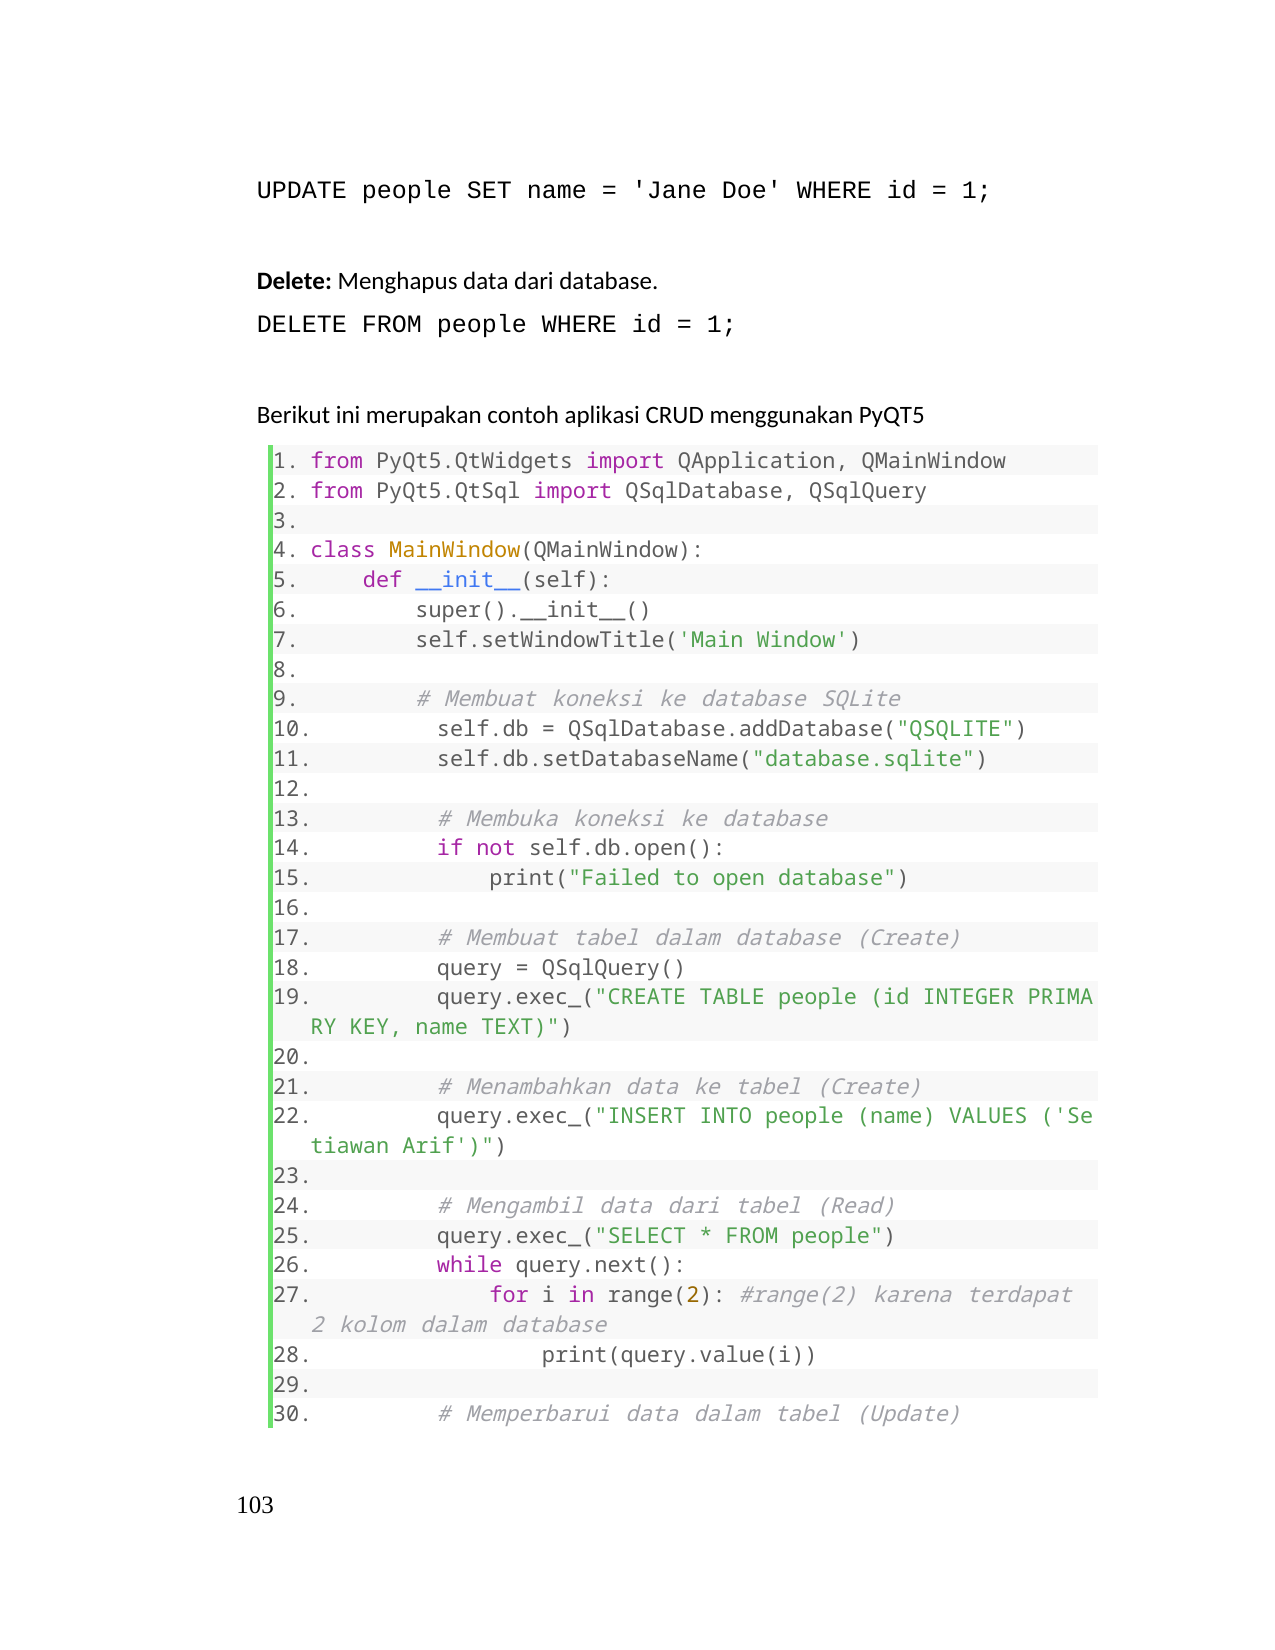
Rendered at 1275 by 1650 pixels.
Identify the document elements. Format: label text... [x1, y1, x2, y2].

list # Membuka koneksi ke database [273, 803, 1098, 832]
list def __init__(self): [273, 564, 1098, 594]
list for i in range(2): #range(2) karena terdapat 2 kolom dalam database [273, 1279, 1098, 1339]
list while query.next(): [273, 1249, 1098, 1279]
list print("Failed to open database") [273, 862, 1098, 892]
list self.setWindowTitle('Main Window') [273, 624, 1098, 654]
list self.db = QSqlDatabase.addDatabase("QSQLITE") [273, 713, 1098, 743]
list from PyQt5.QtSql import QSqlDatabase, QSqlQuery [273, 475, 1098, 505]
list super().__init__() [273, 594, 1098, 624]
list if not self.db.open(): [273, 832, 1098, 862]
list # Membuat tabel dalam database (Create) [273, 922, 1098, 952]
list # Menambahkan data ke tabel (Create) [273, 1071, 1098, 1101]
list # Memperbarui data dalam tabel (Update) [273, 1398, 1098, 1428]
list from PyQt5.QtWidgets import QApplication, QMainWindow [273, 445, 1098, 475]
list print(query.value(i)) [273, 1339, 1098, 1369]
list query.exec_("SELECT * FROM people") [273, 1220, 1098, 1249]
text DELETE FROM people WHERE id = 1; [257, 311, 1098, 339]
list class MainWindow(QMainWindow): [273, 534, 1098, 564]
text UPDATE people SET name = 'Jane Doe' WHERE id = 1; [257, 177, 1098, 206]
list self.db.setDatabaseName("database.sqlite") [273, 743, 1098, 773]
text Delete: Menghapus data dari database. [257, 265, 1098, 296]
list # Mengambil data dari tabel (Read) [273, 1190, 1098, 1220]
list query.exec_("INSERT INTO people (name) VALUES ('Setiawan Arif')") [273, 1101, 1098, 1160]
list # Membuat koneksi ke database SQLite [273, 683, 1098, 713]
text Berikut ini merupakan contoh aplikasi CRUD menggunakan PyQT5 [257, 399, 1098, 430]
list query = QSqlQuery() [273, 952, 1098, 981]
list query.exec_("CREATE TABLE people (id INTEGER PRIMARY KEY, name TEXT)") [273, 981, 1098, 1041]
